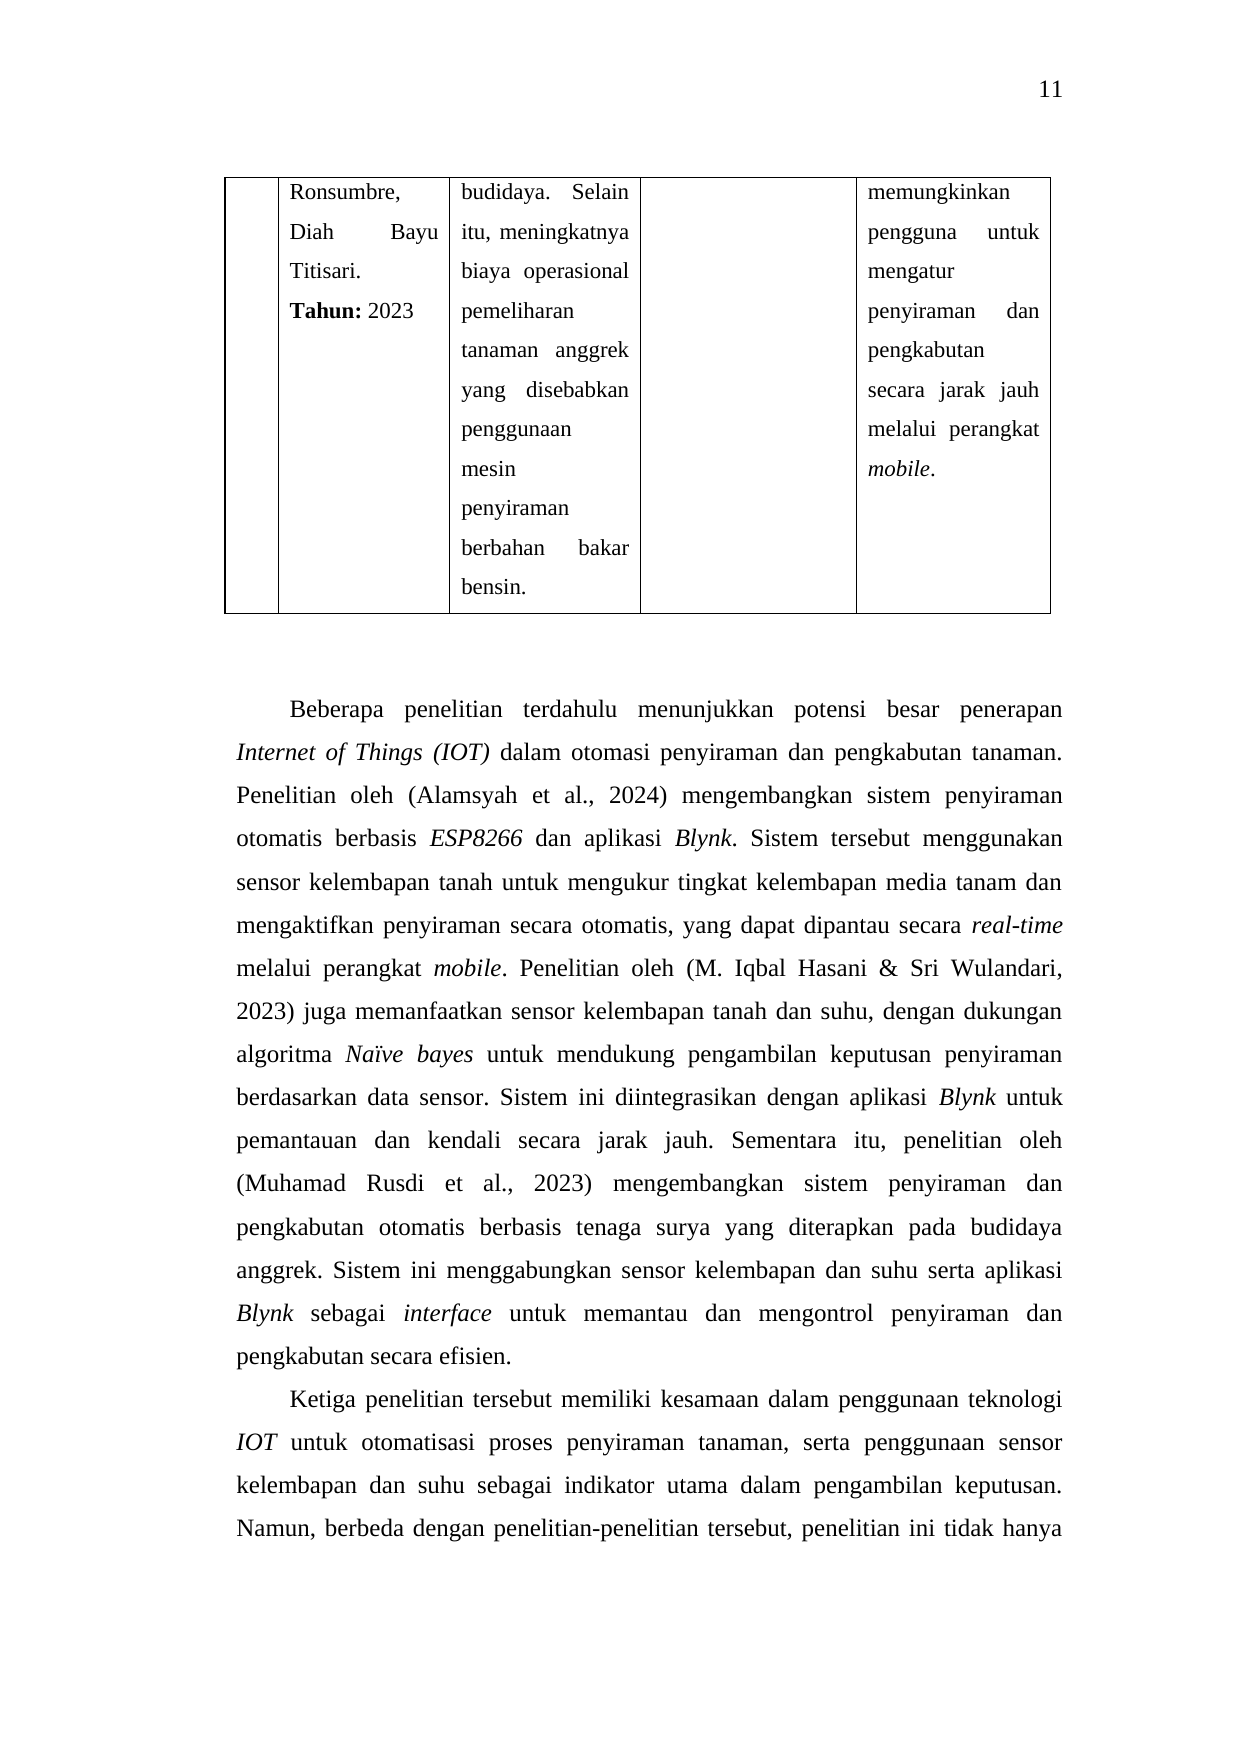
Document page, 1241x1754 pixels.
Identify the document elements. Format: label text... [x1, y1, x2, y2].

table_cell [279, 178, 449, 612]
table_cell 3 [226, 178, 278, 612]
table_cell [641, 178, 856, 612]
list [236, 1384, 1063, 1542]
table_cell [857, 178, 1050, 612]
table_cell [450, 178, 640, 612]
list Beberapa penelitian terdahulu menunjukkan potensi besar penerapan Internet of Things (IOT) dalam otomasi penyiraman dan pengkabutan tanaman. Penelitian oleh mengembangkan sistem penyiraman otomatis berbasis ESP8266 dan aplikasi Blynk. Sistem tersebut menggunakan sensor kelembapan tanah untuk mengukur tingkat kelembapan media tanam dan mengaktifkan penyiraman secara otomatis, yang dapat dipantau secara real-time melalui perangkat mobile. Penelitian oleh juga memanfaatkan sensor kelembapan tanah dan suhu, dengan dukungan algoritma Naïve bayes untuk mendukung pengambilan keputusan penyiraman berdasarkan data sensor. Sistem ini diintegrasikan dengan aplikasi Blynk untuk pemantauan dan kendali secara jarak jauh. Sementara itu, penelitian oleh mengembangkan sistem penyiraman dan pengkabutan otomatis berbasis tenaga surya yang diterapkan pada budidaya anggrek. Sistem ini menggabungkan sensor kelembapan dan suhu serta aplikasi Blynk sebagai interface untuk memantau dan mengontrol penyiraman dan pengkabutan secara efisien. [236, 694, 1063, 1370]
